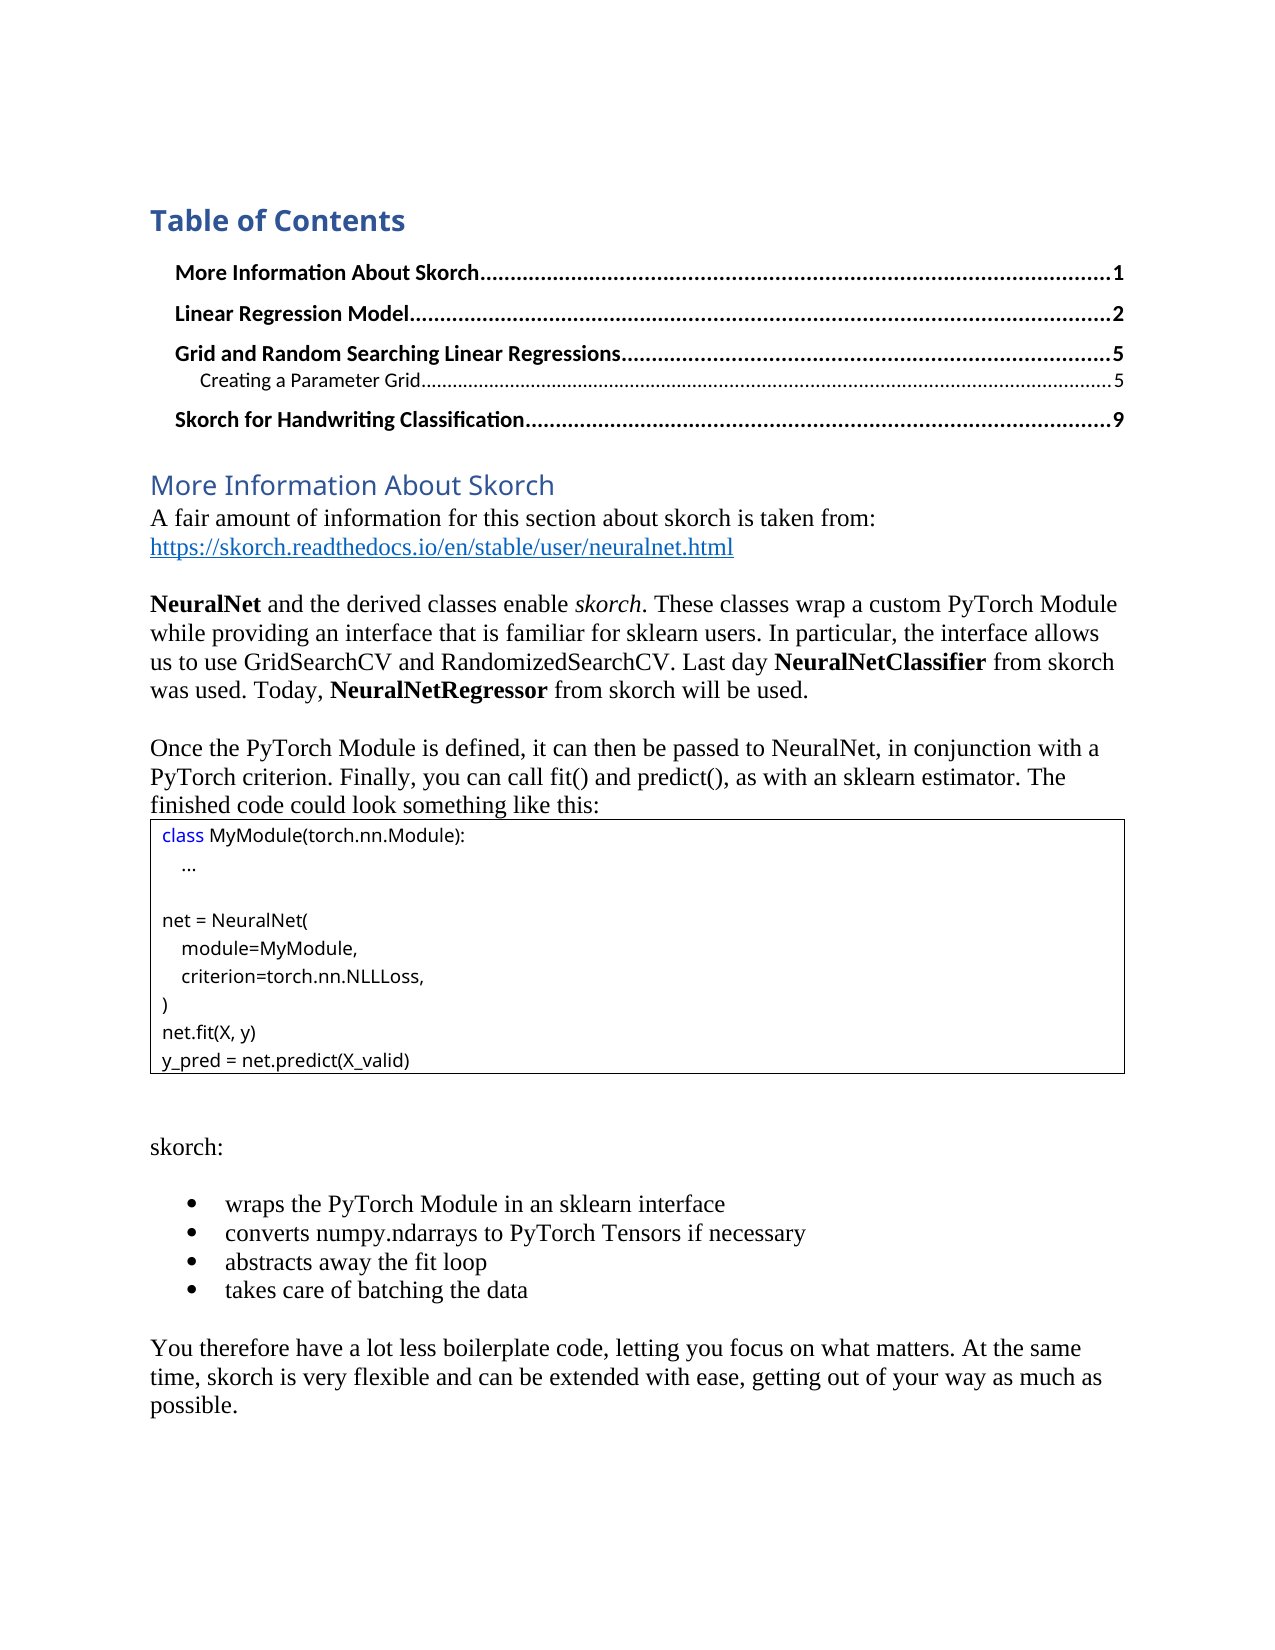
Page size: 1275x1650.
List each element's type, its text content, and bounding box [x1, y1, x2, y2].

text skorch: [150, 1132, 1125, 1161]
text Once the PyTorch Module is defined, it can then be passed to NeuralNet, in conjunction with a PyTorch criterion. Finally, you can call fit() and predict(), as with an sklearn estimator. The finished code could look something like this: [150, 733, 1125, 819]
text NeuralNet and the derived classes enable skorch. These classes wrap a custom PyTorch Module while providing an interface that is familiar for sklearn users. In particular, the interface allows us to use GridSearchCV and RandomizedSearchCV. Last day NeuralNetClassifier from skorch was used. Today, NeuralNetRegressor from skorch will be used. [150, 589, 1125, 704]
text https://skorch.readthedocs.io/en/stable/user/neuralnet.html [150, 532, 1125, 560]
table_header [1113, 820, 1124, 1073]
text A fair amount of information for this section about skorch is taken from: [150, 503, 1125, 532]
subtitle More Information About Skorch [150, 466, 1125, 503]
list abstracts away the fit loop [187, 1247, 1125, 1276]
text You therefore have a lot less boilerplate code, letting you focus on what matters. At the same time, skorch is very flexible and can be extended with ease, getting out of your way as much as possible. [150, 1333, 1125, 1419]
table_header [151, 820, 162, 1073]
list converts numpy.ndarrays to PyTorch Tensors if necessary [187, 1218, 1125, 1247]
list wraps the PyTorch Module in an sklearn interface [187, 1189, 1125, 1218]
list takes care of batching the data [187, 1276, 1125, 1304]
